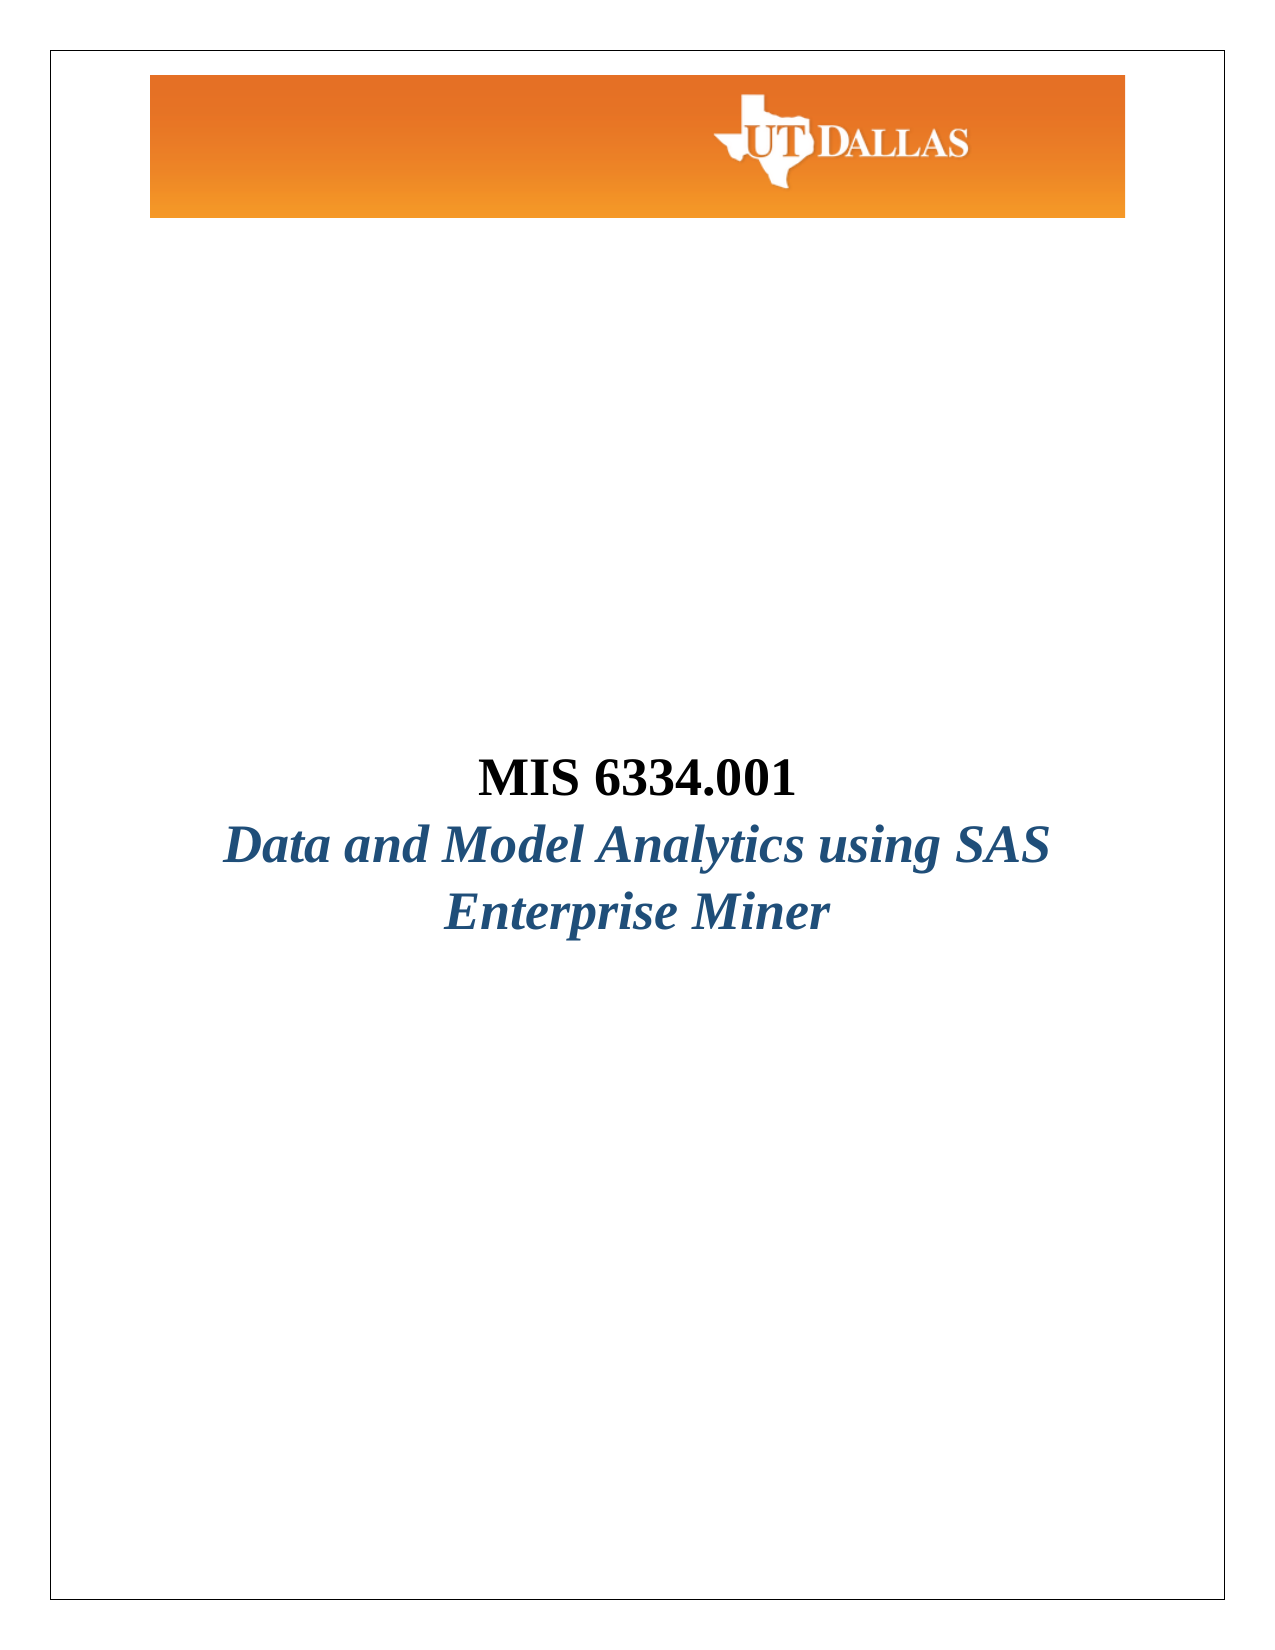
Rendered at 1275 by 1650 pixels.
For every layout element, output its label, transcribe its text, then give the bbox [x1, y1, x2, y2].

text Data and Model Analytics using SAS Enterprise Miner [150, 812, 1125, 941]
picture [150, 75, 1125, 218]
text MIS 6334.001 [150, 745, 1125, 807]
